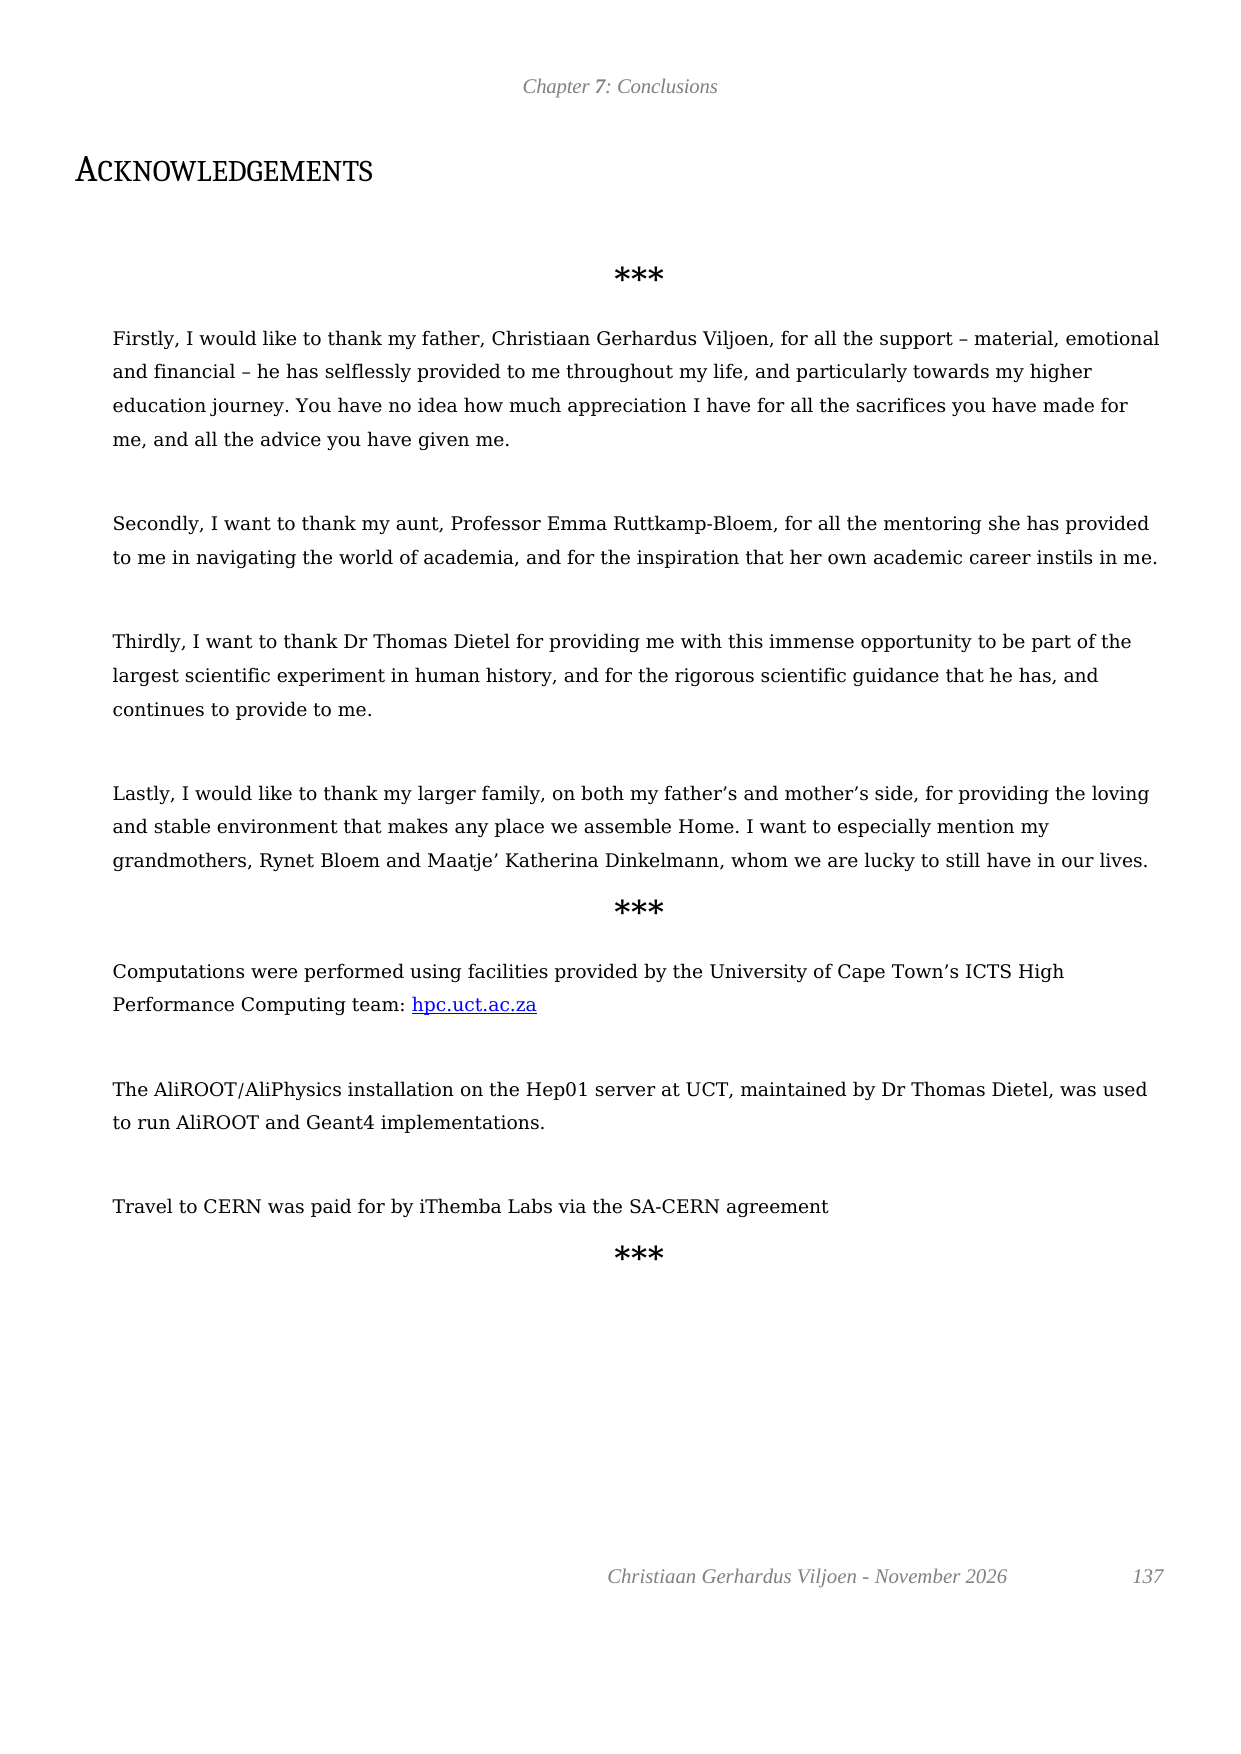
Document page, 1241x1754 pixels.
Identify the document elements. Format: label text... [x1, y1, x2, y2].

text Computations were performed using facilities provided by the University of Cape Town’s ICTS High Performance Computing team: hpc.uct.ac.za [112, 959, 1165, 1016]
text *** [112, 1237, 1165, 1277]
text Firstly, I would like to thank my father, Christiaan Gerhardus Viljoen, for all the support – material, emotional and financial – he has selflessly provided to me throughout my life, and particularly towards my higher education journey. You have no idea how much appreciation I have for all the sacrifices you have made for me, and all the advice you have given me. [112, 326, 1165, 450]
text *** [112, 891, 1165, 931]
text Lastly, I would like to thank my larger family, on both my father’s and mother’s side, for providing the loving and stable environment that makes any place we assemble Home. I want to especially mention my grandmothers, Rynet Bloem and Maatje’ Katherina Dinkelmann, whom we are lucky to still have in our lives. [112, 781, 1165, 871]
text Thirdly, I want to thank Dr Thomas Dietel for providing me with this immense opportunity to be part of the largest scientific experiment in human history, and for the rigorous scientific guidance that he has, and continues to provide to me. [112, 630, 1165, 720]
text Travel to CERN was paid for by iThemba Labs via the SA-CERN agreement [112, 1195, 1165, 1218]
text The AliROOT/AliPhysics installation on the Hep01 server at UCT, maintained by Dr Thomas Dietel, was used to run AliROOT and Geant4 implementations. [112, 1077, 1165, 1133]
text *** [112, 258, 1165, 298]
text Secondly, I want to thank my aunt, Professor Emma Ruttkamp-Bloem, for all the mentoring she has provided to me in navigating the world of academia, and for the inspiration that her own academic career instils in me. [112, 512, 1165, 568]
subtitle Acknowledgements [75, 148, 1165, 191]
